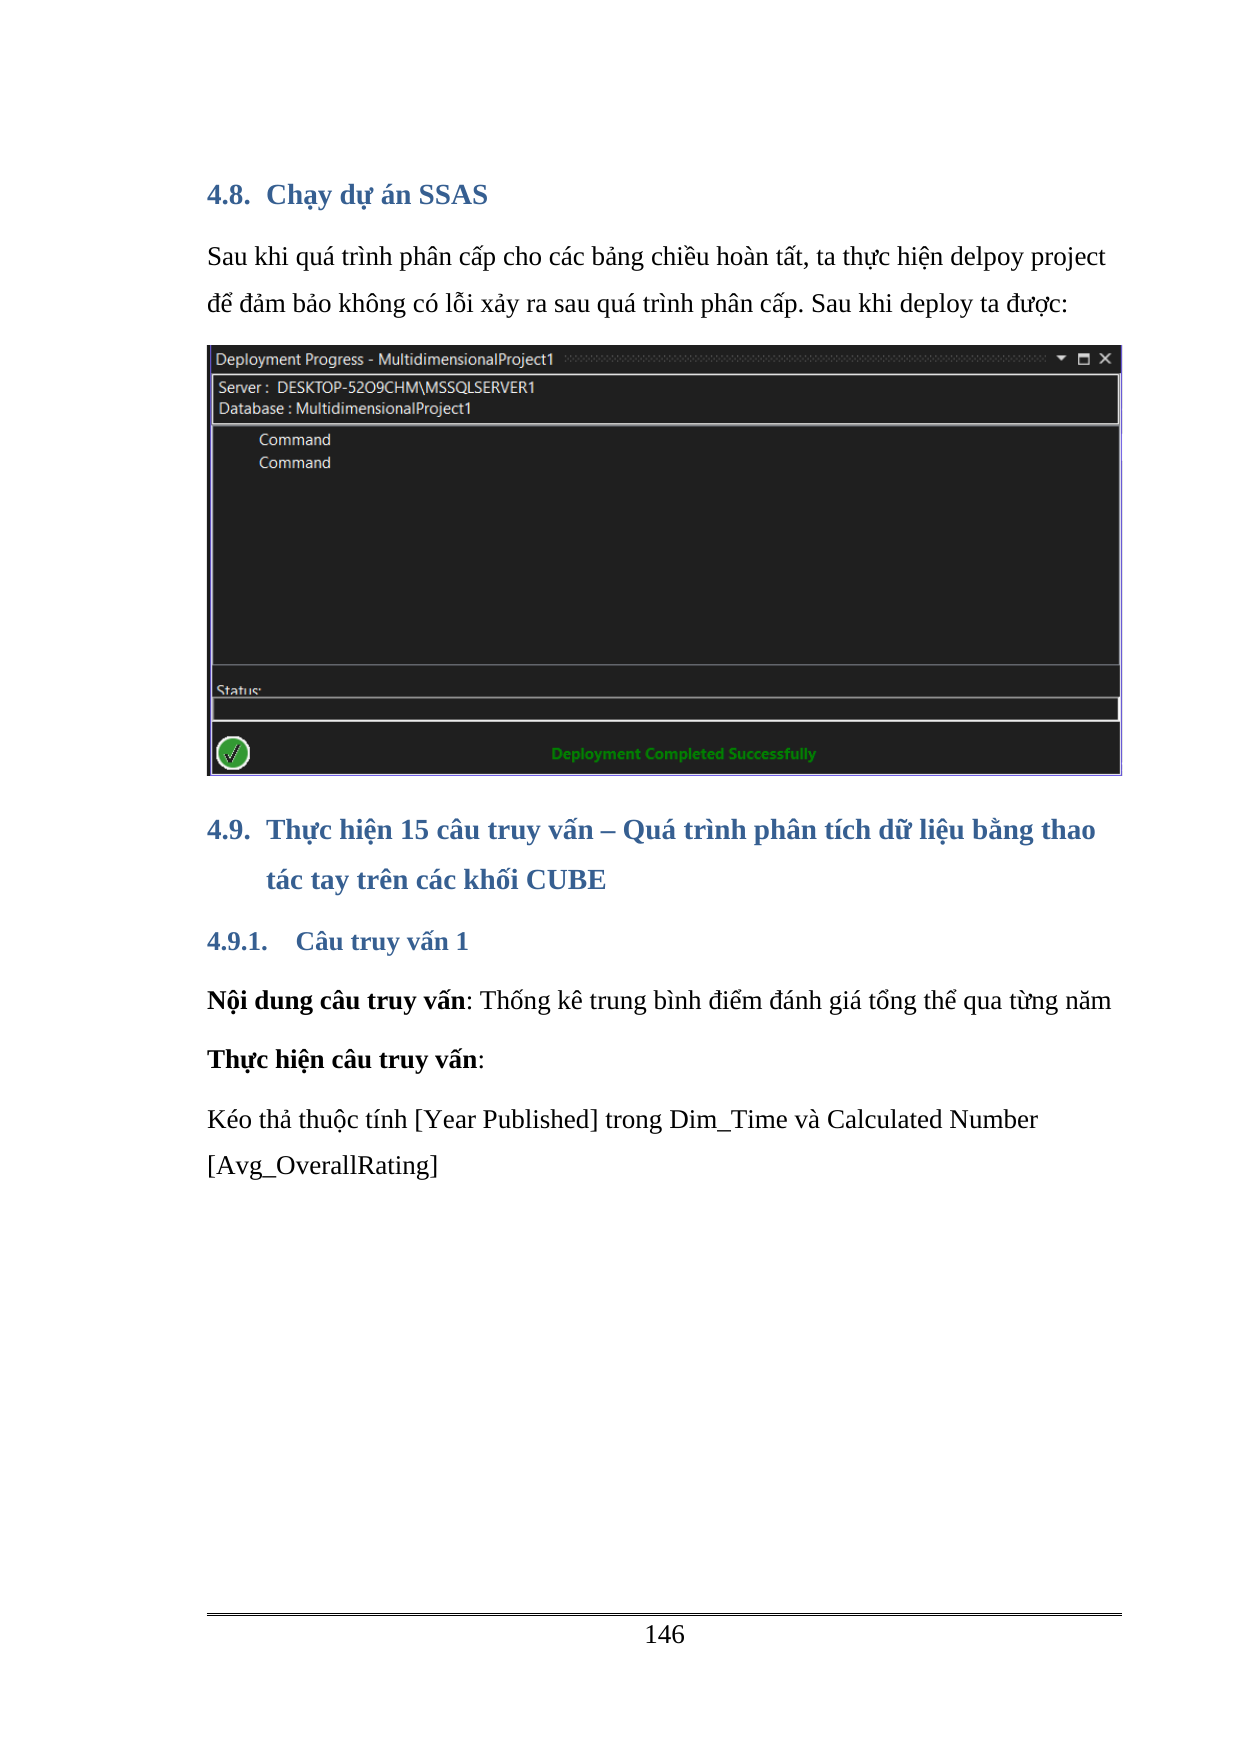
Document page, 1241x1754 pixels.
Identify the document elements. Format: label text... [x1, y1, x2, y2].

text Kéo thả thuộc tính [Year Published] trong Dim_Time và Calculated Number [Avg_OverallRating] [207, 1103, 1122, 1181]
picture [206, 345, 1123, 776]
text Nội dung câu truy vấn: Thống kê trung bình điểm đánh giá tổng thể qua từng năm [207, 984, 1122, 1016]
subtitle Thực hiện 15 câu truy vấn – Quá trình phân tích dữ liệu bằng thao tác tay trên các khối CUBE [207, 812, 1122, 896]
text Thực hiện câu truy vấn: [207, 1044, 1122, 1075]
subtitle Câu truy vấn 1 [207, 925, 1122, 956]
text Sau khi quá trình phân cấp cho các bảng chiều hoàn tất, ta thực hiện delpoy project để đảm bảo không có lỗi xảy ra sau quá trình phân cấp. Sau khi deploy ta được: [207, 240, 1122, 318]
subtitle Chạy dự án SSAS [207, 177, 1122, 211]
